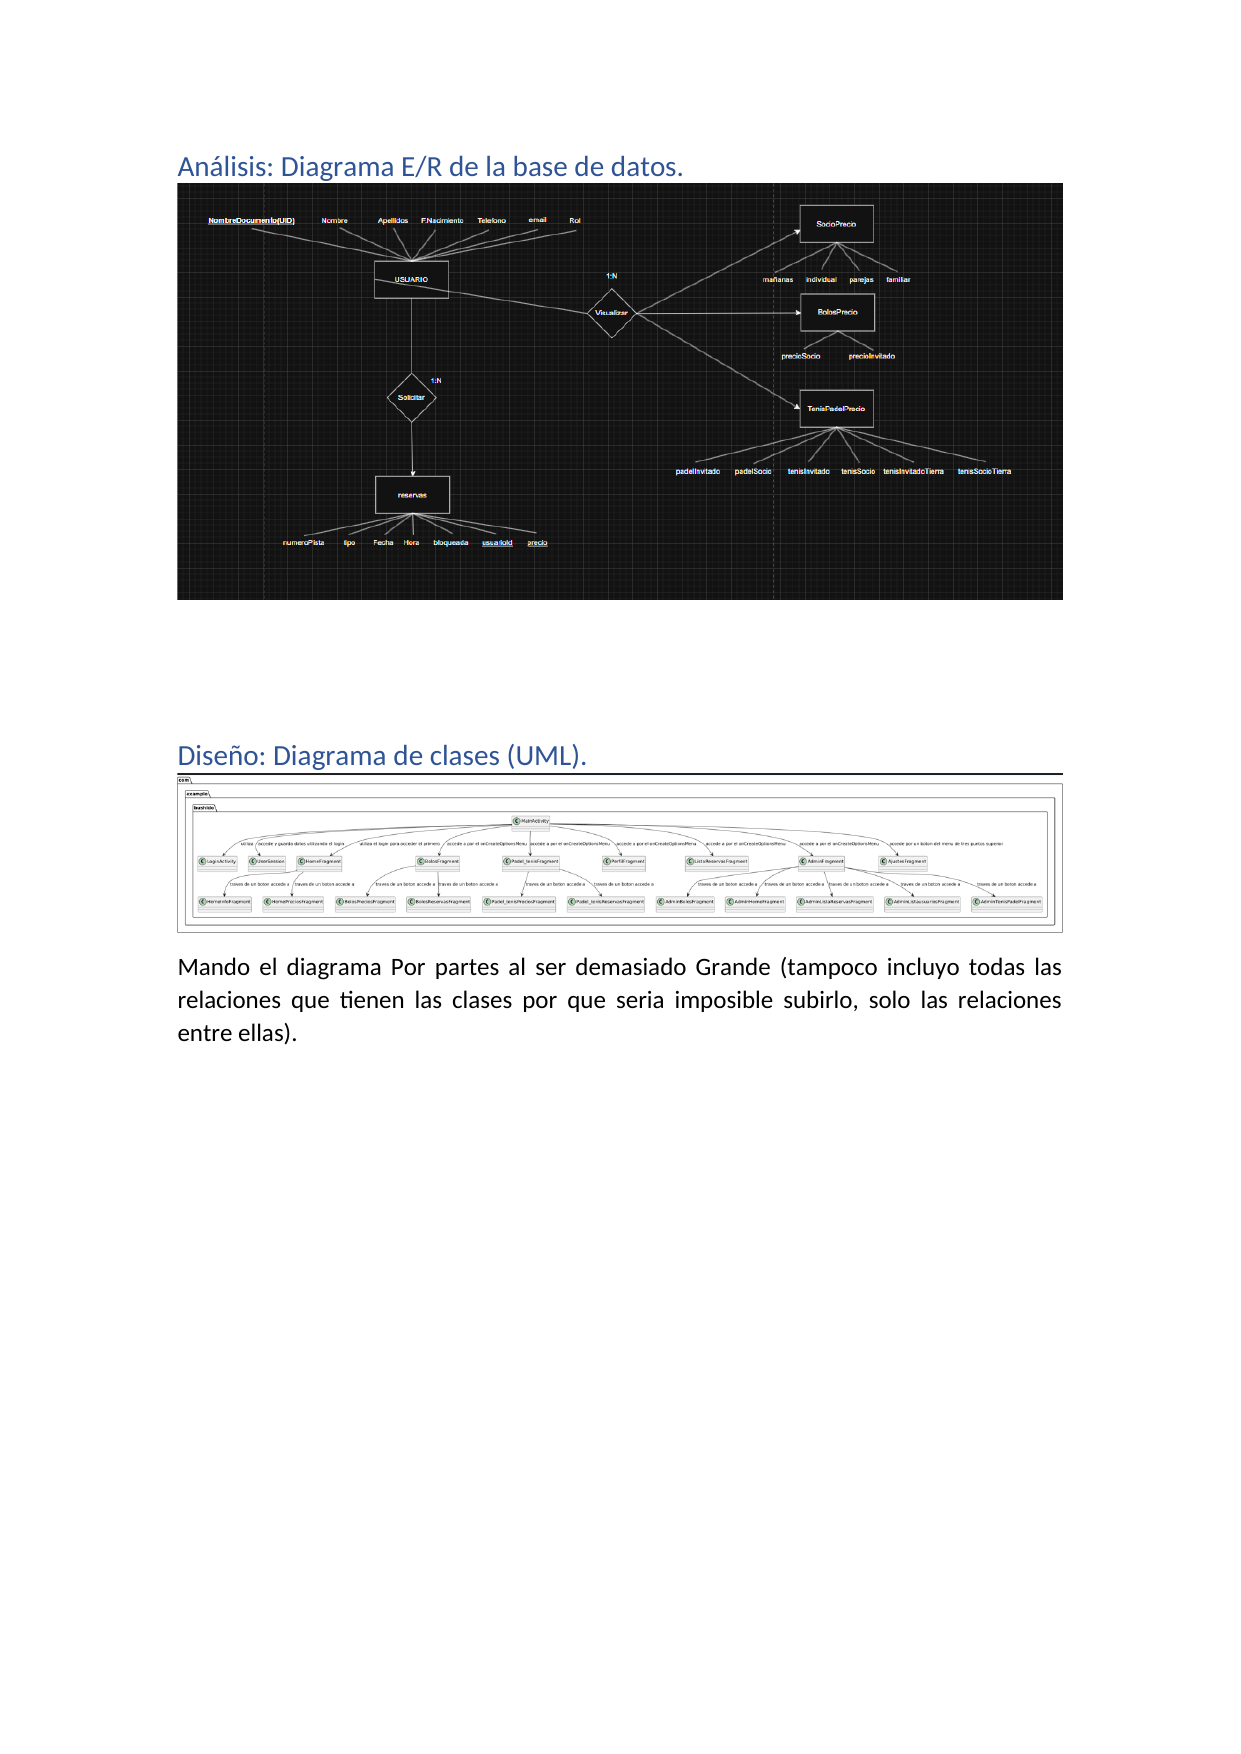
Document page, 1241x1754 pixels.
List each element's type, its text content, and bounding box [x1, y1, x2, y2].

subtitle Diseño: Diagrama de clases (UML). [177, 737, 1063, 773]
subtitle Análisis: Diagrama E/R de la base de datos. [177, 148, 1063, 183]
text Mando el diagrama Por partes al ser demasiado Grande (tampoco incluyo todas las relaciones que tienen las clases por que seria imposible subirlo, solo las relaciones entre ellas). [177, 951, 1063, 1047]
picture [177, 773, 1063, 933]
picture [177, 183, 1063, 600]
